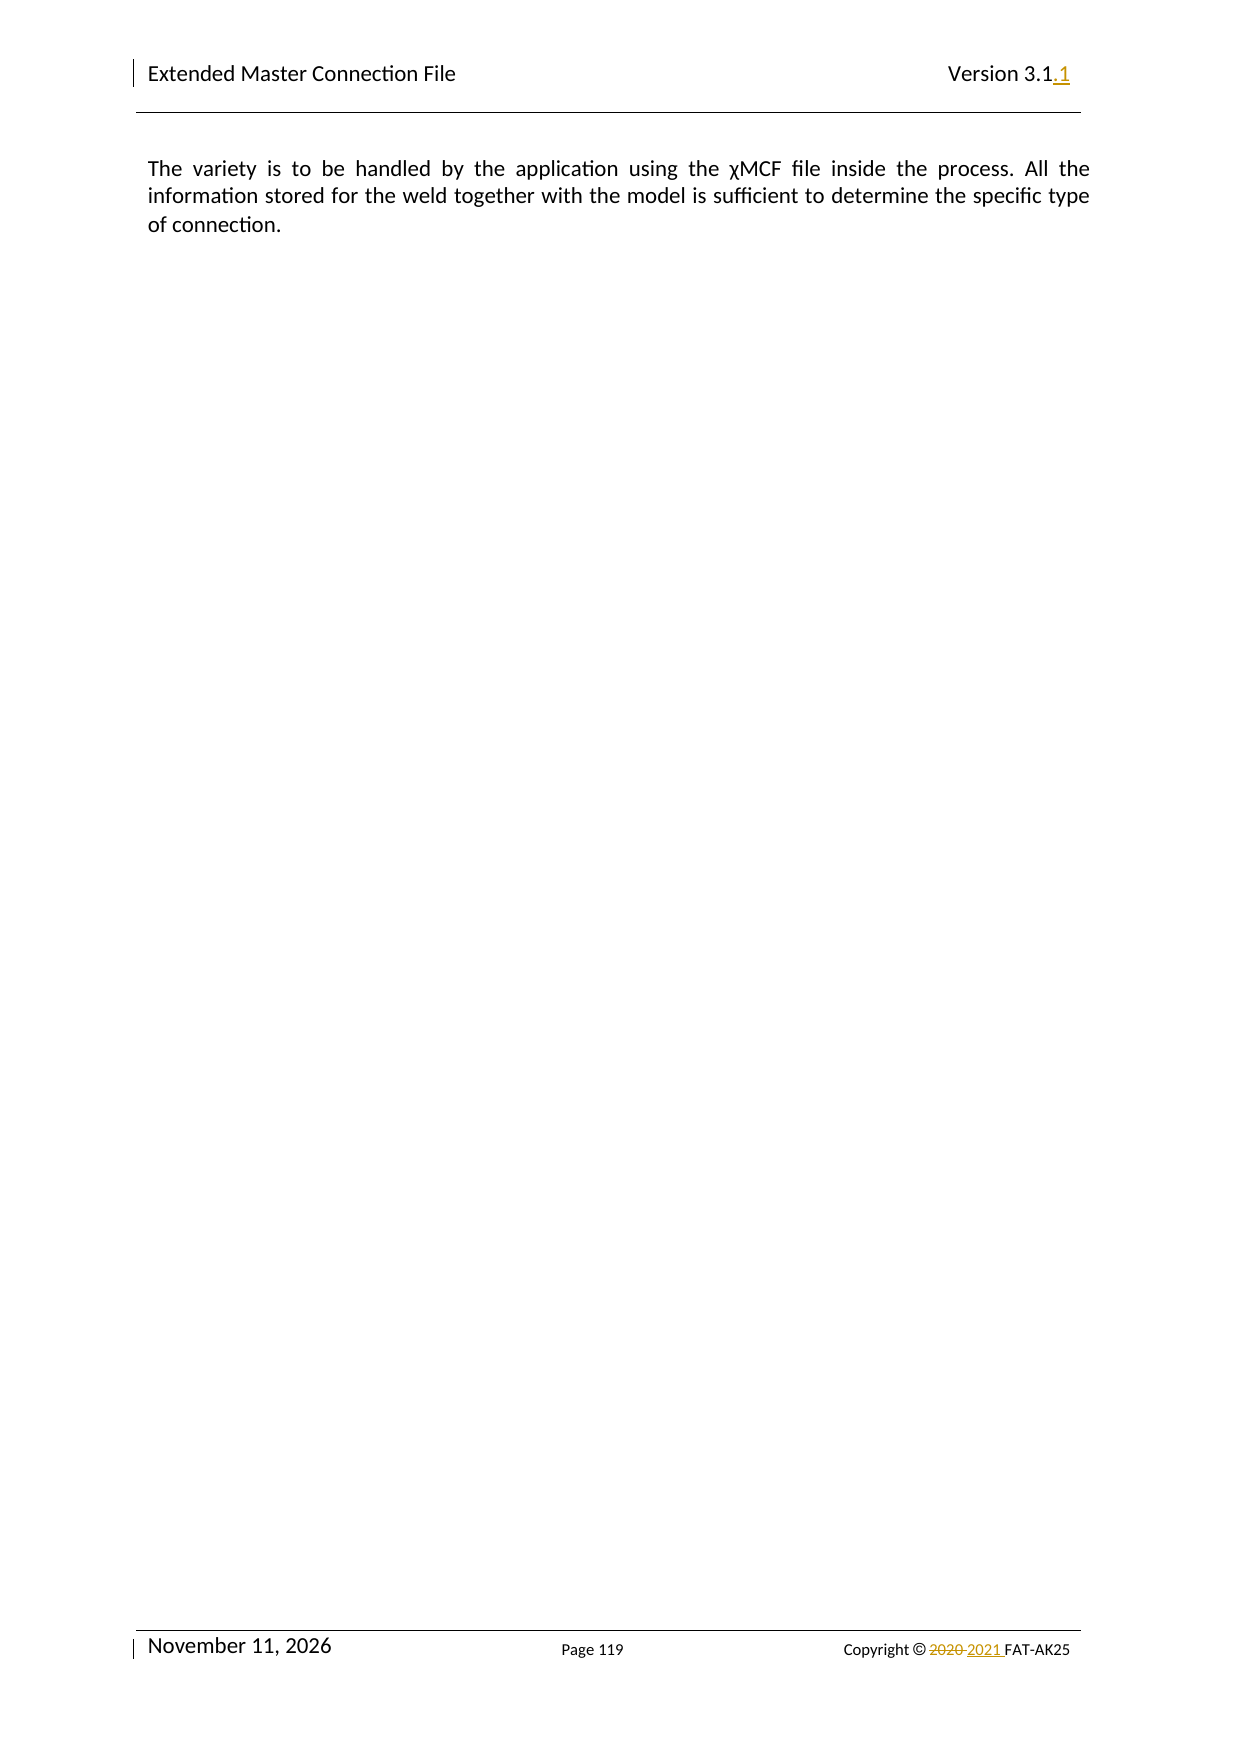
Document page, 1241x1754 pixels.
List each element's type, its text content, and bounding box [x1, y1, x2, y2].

text The variety is to be handled by the application using the χMCF file inside the process. All the information stored for the weld together with the model is sufficient to determine the specific type of connection. [148, 154, 1092, 238]
